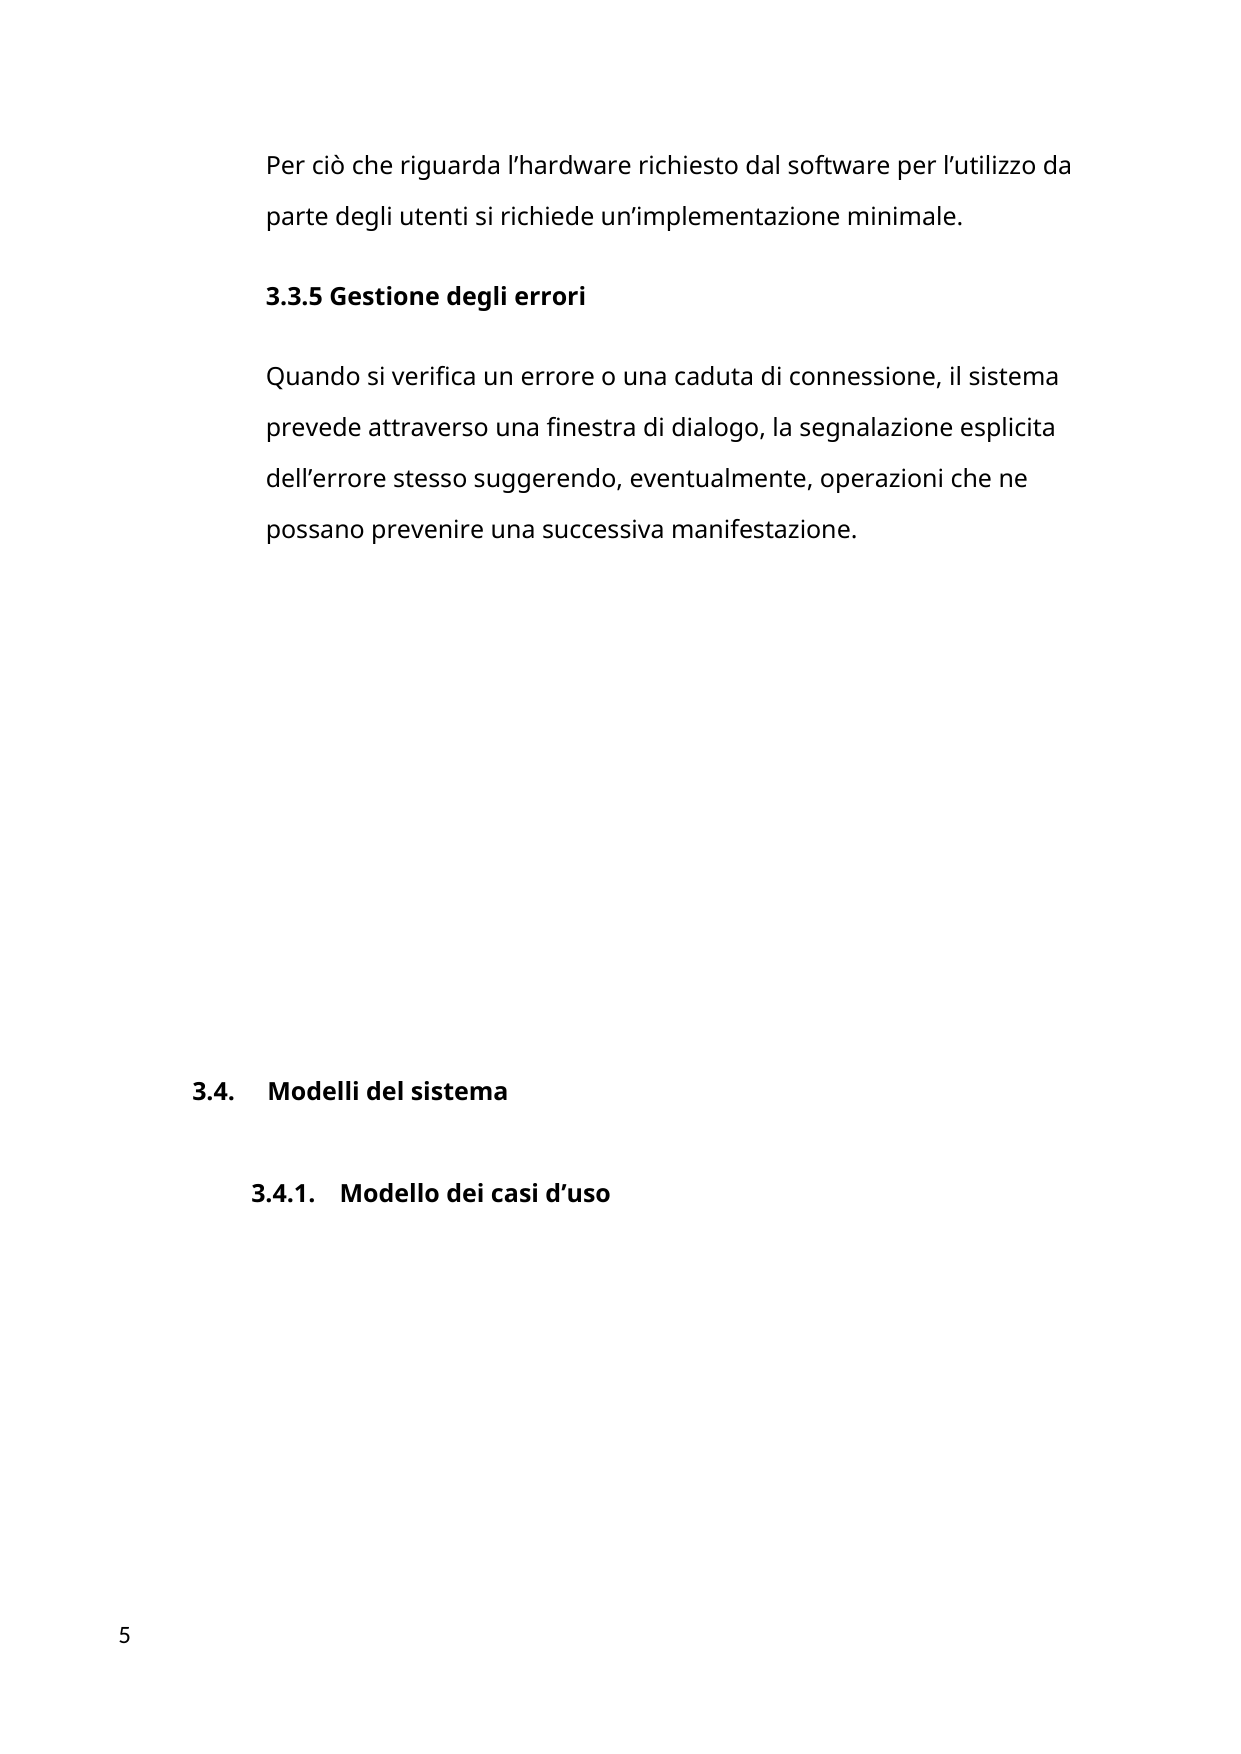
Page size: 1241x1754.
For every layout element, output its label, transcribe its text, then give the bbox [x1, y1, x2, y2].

text 3.3.5 Gestione degli errori [266, 279, 1122, 313]
list Modelli del sistema [192, 1074, 1122, 1108]
list Modello dei casi d’uso [251, 1176, 1122, 1210]
text Quando si verifica un errore o una caduta di connessione, il sistema prevede attraverso una finestra di dialogo, la segnalazione esplicita dell’errore stesso suggerendo, eventualmente, operazioni che ne possano prevenire una successiva manifestazione. [266, 359, 1122, 546]
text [266, 148, 1122, 233]
